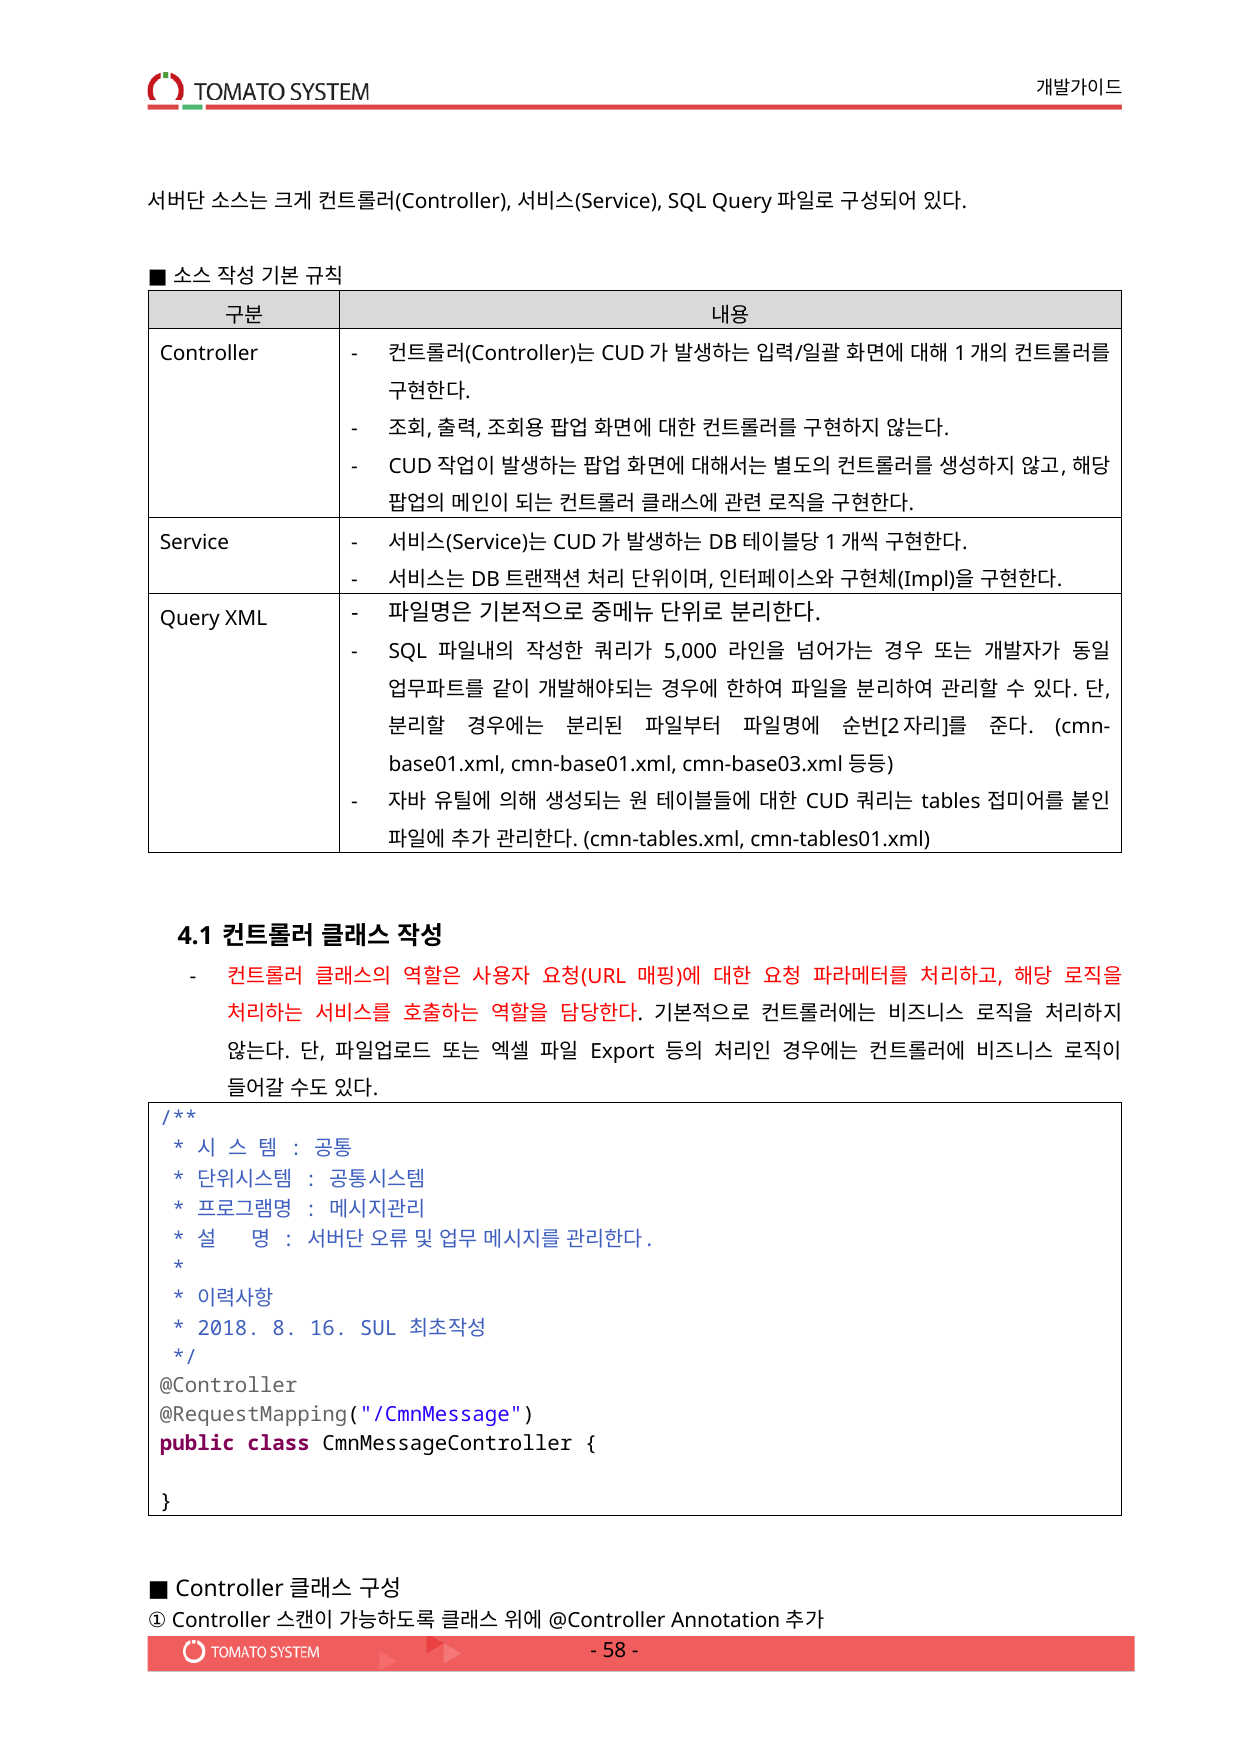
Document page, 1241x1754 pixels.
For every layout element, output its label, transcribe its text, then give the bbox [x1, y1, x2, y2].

picture [147, 1636, 1135, 1672]
picture [147, 72, 1123, 112]
table_cell 컨트롤러(Controller)는 CUD가 발생하는 입력/일괄 화면에 대해 1개의 컨트롤러를 구현한다. 조회, 출력, 조회용 팝업 화면에 대한 컨트롤러를 구현하지 않는다. CUD 작업이 발생하는 팝업 화면에 대해서는 별도의 컨트롤러를 생성하지 않고, 해당 팝업의 메인이 되는 컨트롤러 클래스에 관련 로직을 구현한다. [340, 329, 1121, 517]
table_cell 파일명은 기본적으로 중메뉴 단위로 분리한다. SQL 파일내의 작성한 쿼리가 5,000 라인을 넘어가는 경우 또는 개발자가 동일 업무파트를 같이 개발해야되는 경우에 한하여 파일을 분리하여 관리할 수 있다. 단, 분리할 경우에는 분리된 파일부터 파일명에 순번[2자리]를 준다. (cmn-base01.xml, cmn-base01.xml, cmn-base03.xml 등등) 자바 유틸에 의해 생성되는 원 테이블들에 대한 CUD 쿼리는 tables 접미어를 붙인 파일에 추가 관리한다. (cmn-tables.xml, cmn-tables01.xml) [340, 594, 1121, 852]
table_header 구분 [149, 291, 339, 328]
title 컨트롤러 클래스 작성 [177, 916, 1122, 952]
table_header 내용 [340, 291, 1121, 328]
table_cell Controller [149, 329, 339, 517]
text 서버단 소스는 크게 컨트롤러(Controller), 서비스(Service), SQL Query 파일로 구성되어 있다. [148, 177, 1122, 215]
table_cell Service [149, 518, 339, 593]
text ■ 소스 작성 기본 규칙 [148, 252, 1122, 290]
table_header /** * 시 스 템 : 공통 * 단위시스템 : 공통시스템 * 프로그램명 : 메시지관리 * 설 명 : 서버단 오류 및 업무 메시지를 관리한다. * * 이력사항 * 2018. 8. 16. SUL 최초작성 */ @Controller @RequestMapping("/CmnMessage") public class CmnMessageController { } [149, 1103, 1121, 1514]
table_cell 서비스(Service)는 CUD가 발생하는 DB 테이블당 1개씩 구현한다. 서비스는 DB 트랜잭션 처리 단위이며, 인터페이스와 구현체(Impl)을 구현한다. [340, 518, 1121, 593]
text ■ Controller 클래스 구성 [148, 1570, 1122, 1603]
list 컨트롤러 클래스의 역할은 사용자 요청(URL 매핑)에 대한 요청 파라메터를 처리하고, 해당 로직을 처리하는 서비스를 호출하는 역할을 담당한다. 기본적으로 컨트롤러에는 비즈니스 로직을 처리하지 않는다. 단, 파일업로드 또는 엑셀 파일 Export 등의 처리인 경우에는 컨트롤러에 비즈니스 로직이 들어갈 수도 있다. [189, 952, 1122, 1102]
text ① Controller 스캔이 가능하도록 클래스 위에 @Controller Annotation 추가 [148, 1603, 1122, 1633]
table_cell Query XML [149, 594, 339, 852]
